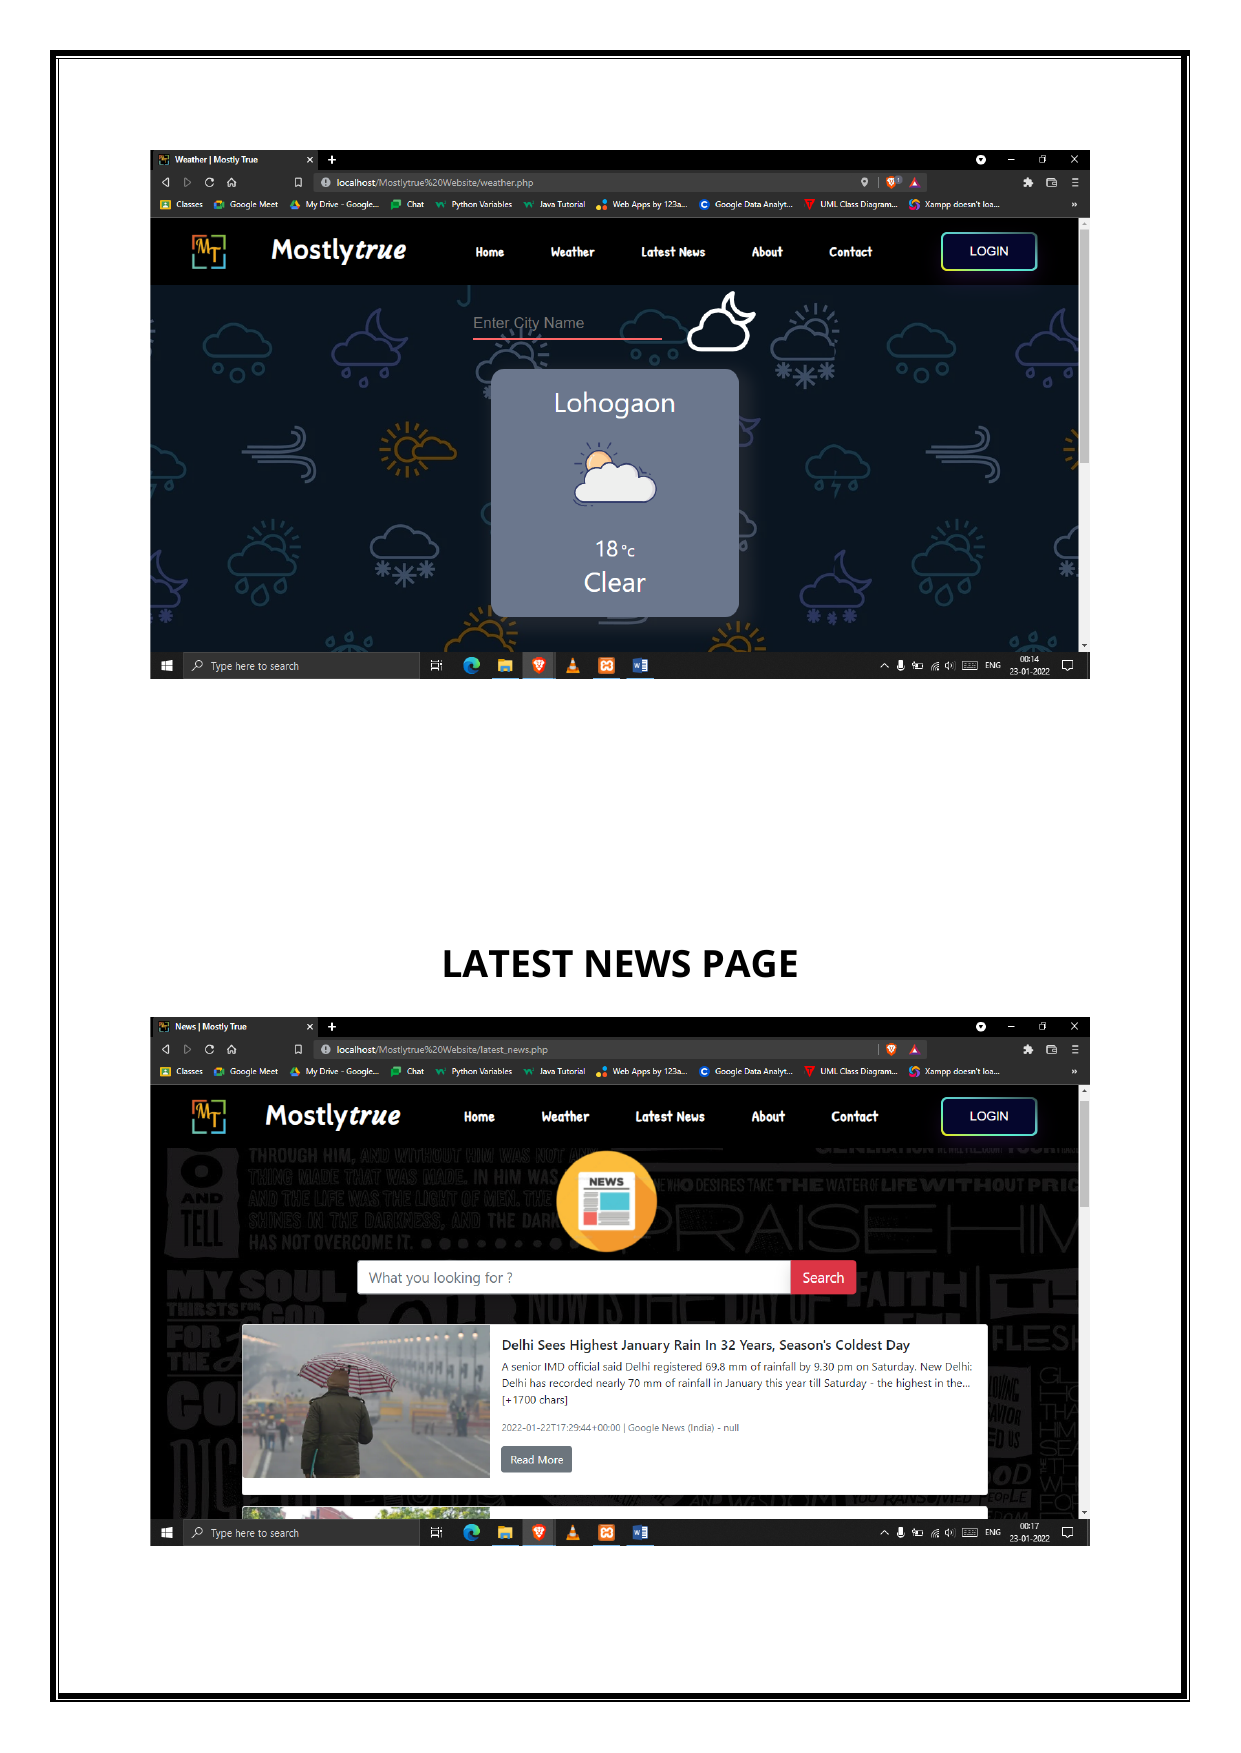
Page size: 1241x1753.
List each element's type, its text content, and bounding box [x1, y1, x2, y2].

picture [150, 150, 1090, 679]
text LATEST NEWS PAGE [150, 938, 1090, 989]
picture [150, 1017, 1090, 1546]
